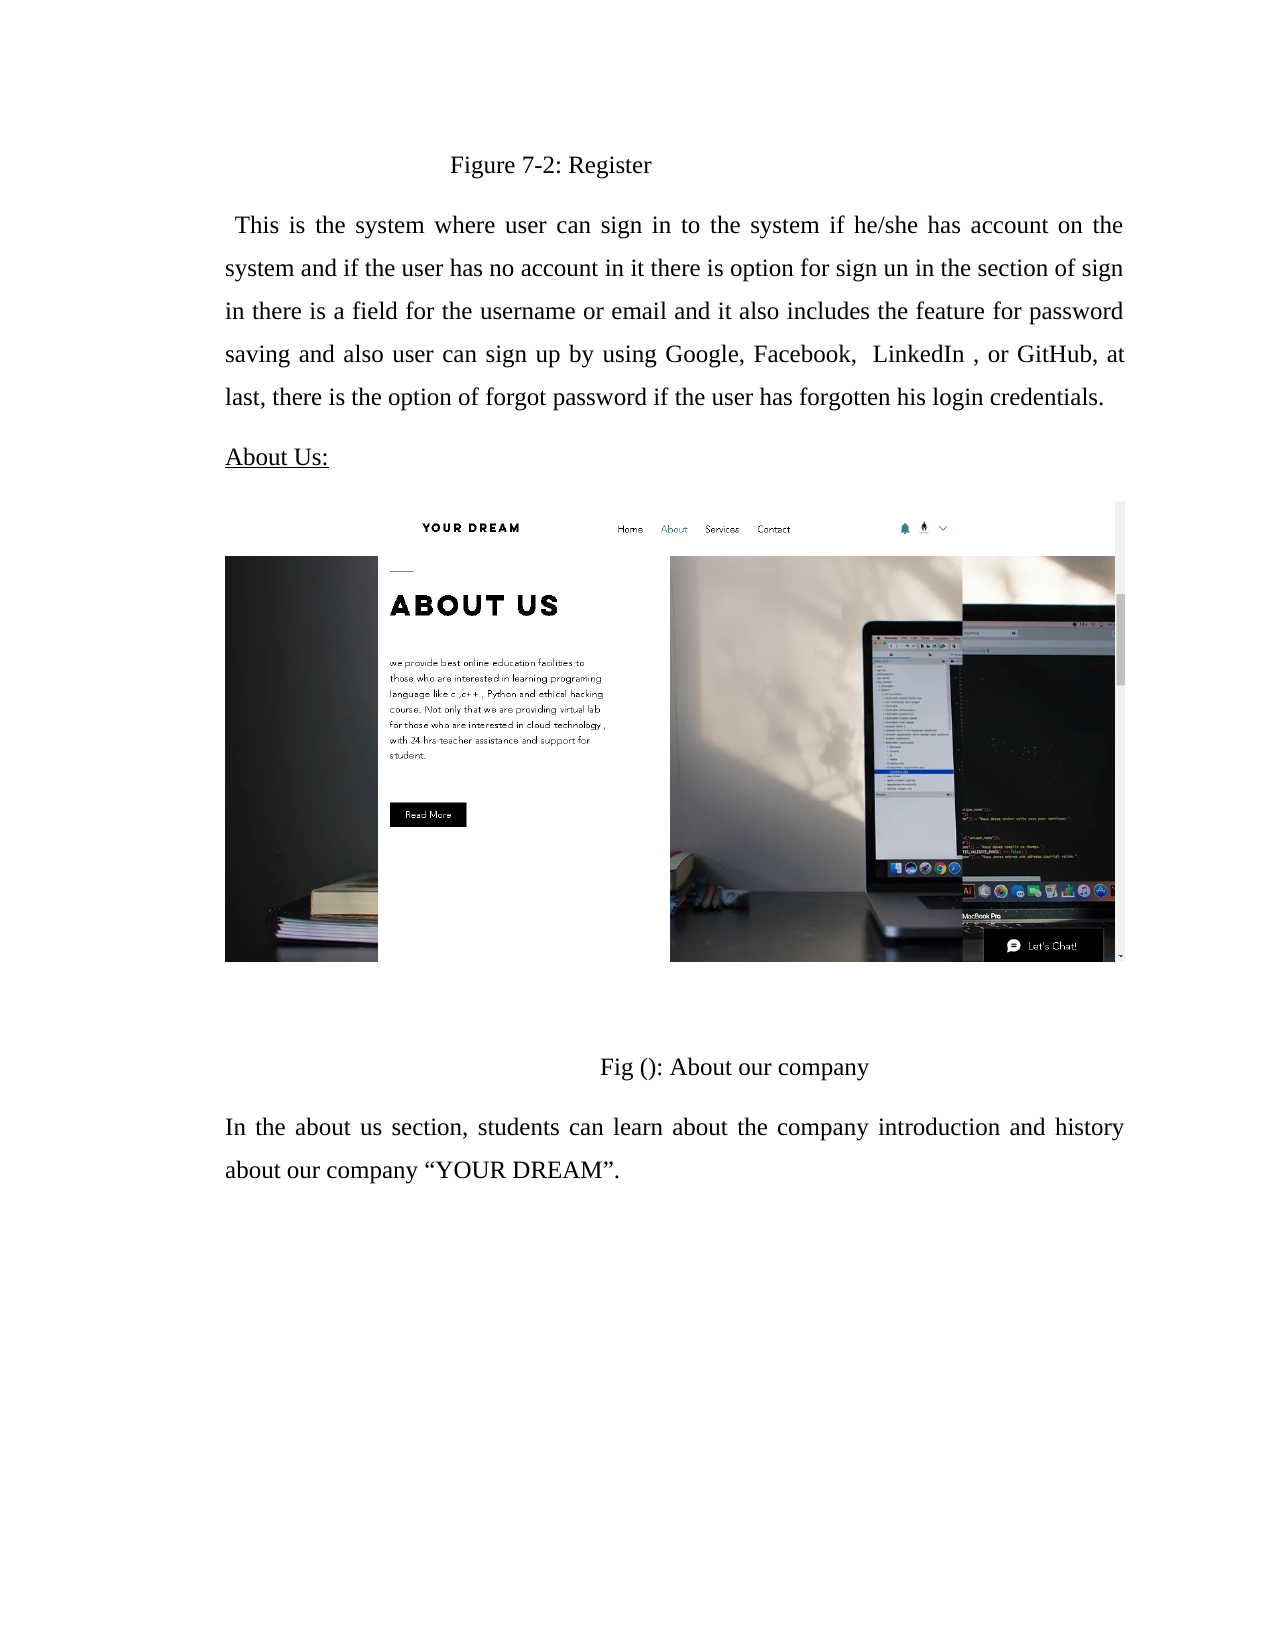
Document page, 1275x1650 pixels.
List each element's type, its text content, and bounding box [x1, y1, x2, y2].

text Figure 7-2: Register [375, 150, 1125, 179]
text Fig (): About our company [225, 1052, 1125, 1081]
picture [225, 501, 1125, 962]
text This is the system where user can sign in to the system if he/she has account on the system and if the user has no account in it there is option for sign un in the section of sign in there is a field for the username or email and it also includes the feature for password saving and also user can sign up by using Google, Facebook, LinkedIn , or GitHub, at last, there is the option of forgot password if the user has forgotten his login credentials. [225, 210, 1125, 411]
text About Us: [225, 442, 1125, 471]
text In the about us section, students can learn about the company introduction and history about our company “YOUR DREAM”. [225, 1112, 1125, 1184]
